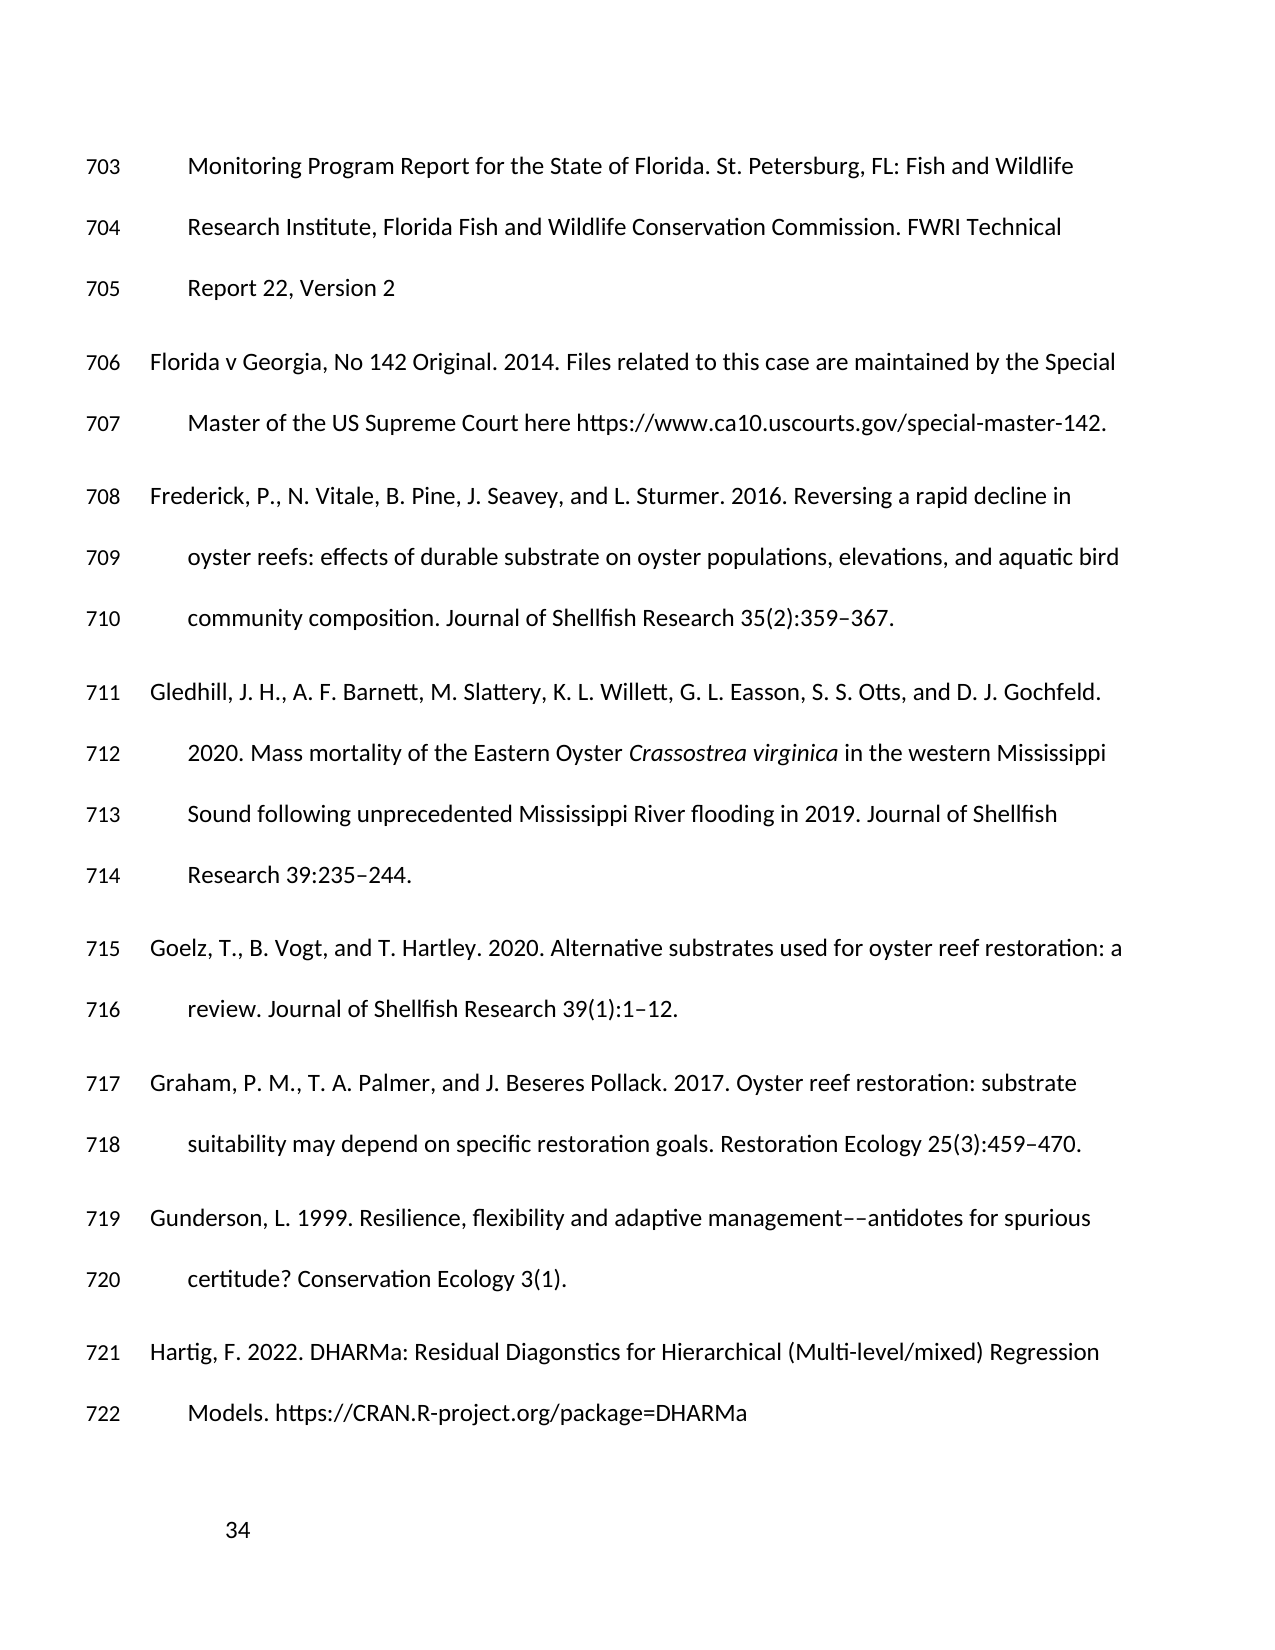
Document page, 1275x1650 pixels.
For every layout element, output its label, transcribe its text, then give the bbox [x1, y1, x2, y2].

text Frederick, P., N. Vitale, B. Pine, J. Seavey, and L. Sturmer. 2016. Reversing a rapid decline in oyster reefs: effects of durable substrate on oyster populations, elevations, and aquatic bird community composition. Journal of Shellfish Research 35(2):359–367. [150, 480, 1125, 633]
text Gunderson, L. 1999. Resilience, flexibility and adaptive management––antidotes for spurious certitude? Conservation Ecology 3(1). [150, 1202, 1125, 1293]
text Goelz, T., B. Vogt, and T. Hartley. 2020. Alternative substrates used for oyster reef restoration: a review. Journal of Shellfish Research 39(1):1–12. [150, 932, 1125, 1024]
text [150, 150, 1125, 303]
text Florida v Georgia, No 142 Original. 2014. Files related to this case are maintained by the Special Master of the US Supreme Court here https://www.ca10.uscourts.gov/special-master-142. [150, 346, 1125, 437]
text Graham, P. M., T. A. Palmer, and J. Beseres Pollack. 2017. Oyster reef restoration: substrate suitability may depend on specific restoration goals. Restoration Ecology 25(3):459–470. [150, 1067, 1125, 1159]
text Hartig, F. 2022. DHARMa: Residual Diagonstics for Hierarchical (Multi-level/mixed) Regression Models. https://CRAN.R-project.org/package=DHARMa [150, 1336, 1125, 1428]
text Gledhill, J. H., A. F. Barnett, M. Slattery, K. L. Willett, G. L. Easson, S. S. Otts, and D. J. Gochfeld. 2020. Mass mortality of the Eastern Oyster Crassostrea virginica in the western Mississippi Sound following unprecedented Mississippi River flooding in 2019. Journal of Shellfish Research 39:235–244. [150, 676, 1125, 889]
